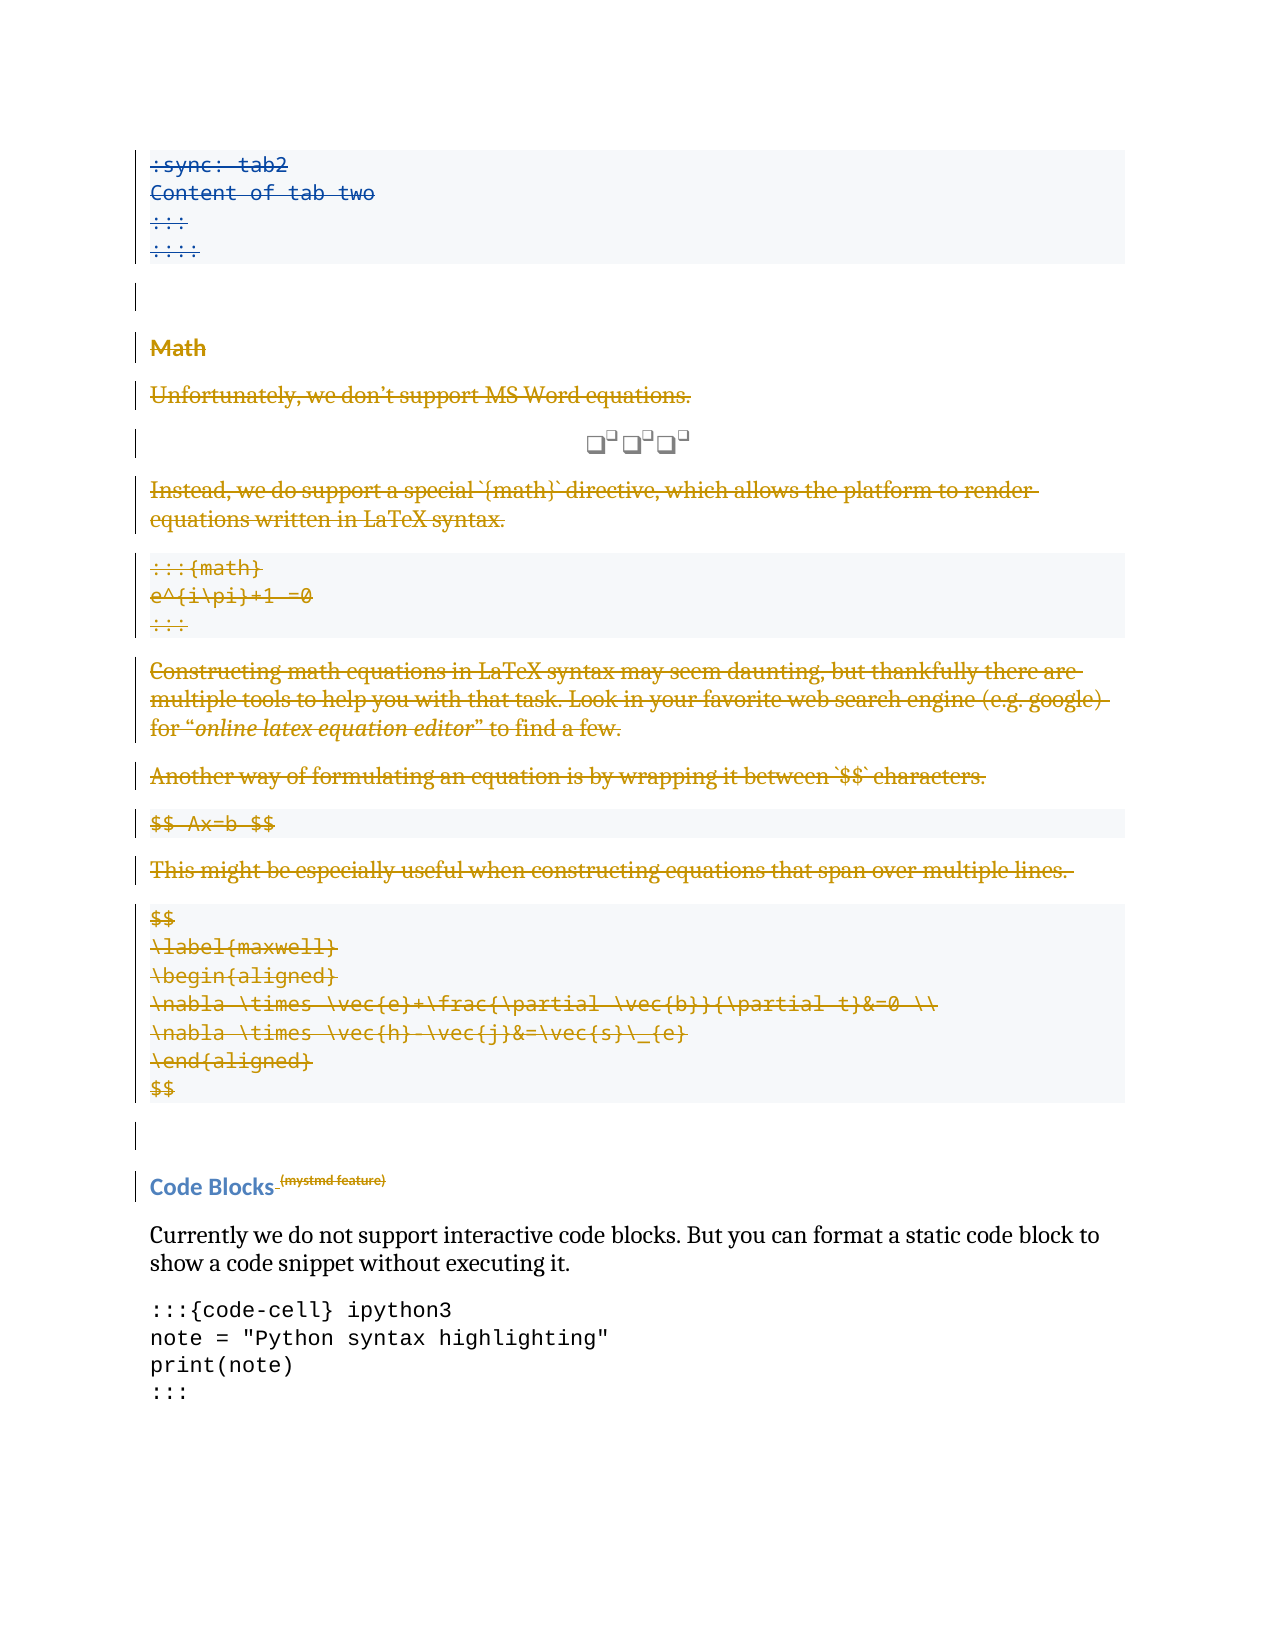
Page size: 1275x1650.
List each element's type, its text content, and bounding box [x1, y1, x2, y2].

subtitle Code Blocks [150, 1171, 1125, 1202]
text :::{code-cell} ipython3 note = "Python syntax highlighting" print(note) ::: [150, 1297, 1125, 1406]
text Currently we do not support interactive code blocks. But you can format a static code block to show a code snippet without executing it. [150, 1221, 1125, 1278]
